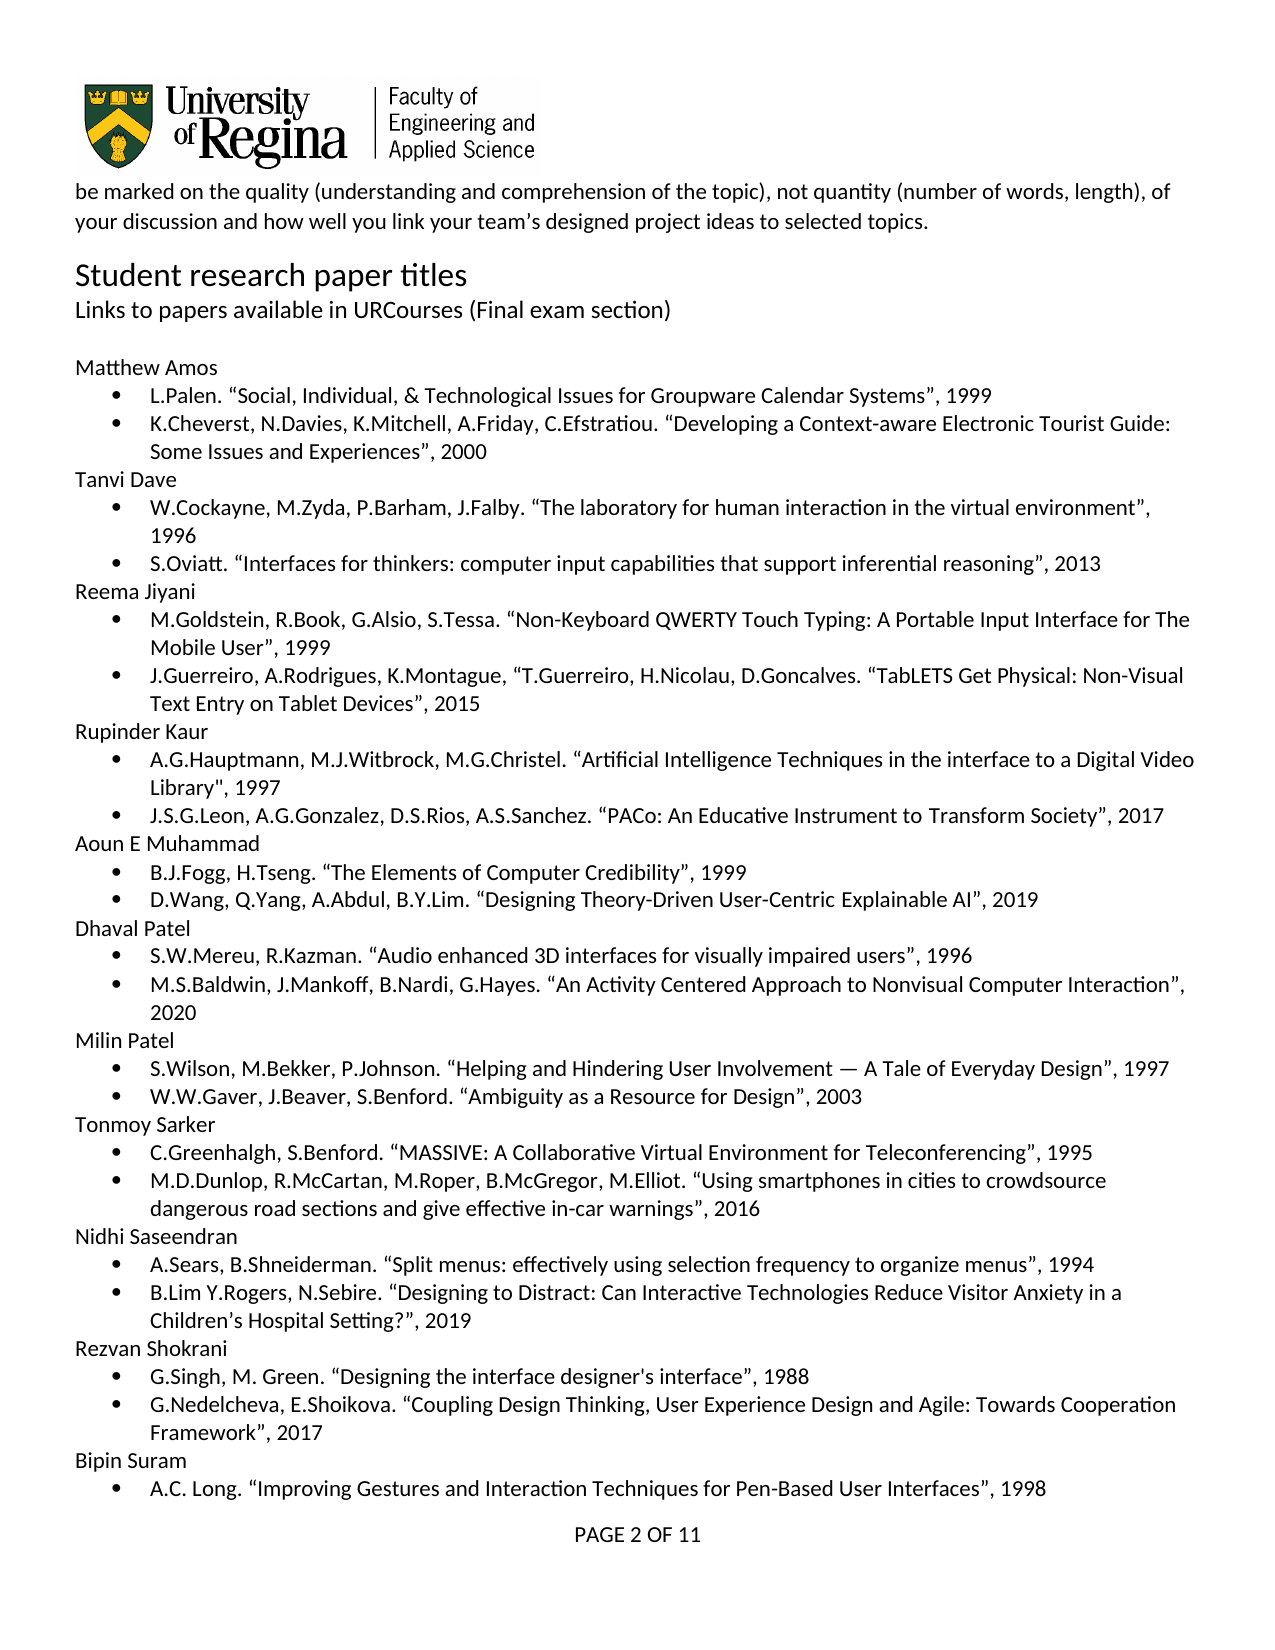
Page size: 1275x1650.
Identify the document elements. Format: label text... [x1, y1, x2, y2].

text Rezvan Shokrani [75, 1334, 1200, 1362]
list K.Cheverst, N.Davies, K.Mitchell, A.Friday, C.Efstratiou. “Developing a Context-aware Electronic Tourist Guide: Some Issues and Experiences”, 2000 [112, 409, 1200, 465]
text Tonmoy Sarker [75, 1110, 1200, 1138]
list M.S.Baldwin, J.Mankoff, B.Nardi, G.Hayes. “An Activity Centered Approach to Nonvisual Computer Interaction”, 2020 [112, 970, 1200, 1026]
list C.Greenhalgh, S.Benford. “MASSIVE: A Collaborative Virtual Environment for Teleconferencing”, 1995 [112, 1138, 1200, 1166]
list W.W.Gaver, J.Beaver, S.Benford. “Ambiguity as a Resource for Design”, 2003 [112, 1082, 1200, 1110]
text Links to papers available in URCourses (Final exam section) [75, 295, 1200, 325]
list A.C. Long. “Improving Gestures and Interaction Techniques for Pen-Based User Interfaces”, 1998 [112, 1474, 1200, 1502]
list W.Cockayne, M.Zyda, P.Barham, J.Falby. “The laboratory for human interaction in the virtual environment”, 1996 [112, 493, 1200, 549]
list L.Palen. “Social, Individual, & Technological Issues for Groupware Calendar Systems”, 1999 [112, 381, 1200, 409]
text Milin Patel [75, 1026, 1200, 1054]
text Aoun E Muhammad [75, 829, 1200, 858]
list D.Wang, Q.Yang, A.Abdul, B.Y.Lim. “Designing Theory-Driven User-Centric Explainable AI”, 2019 [112, 886, 1200, 914]
list G.Nedelcheva, E.Shoikova. “Coupling Design Thinking, User Experience Design and Agile: Towards Cooperation Framework”, 2017 [112, 1390, 1200, 1446]
list M.Goldstein, R.Book, G.Alsio, S.Tessa. “Non-Keyboard QWERTY Touch Typing: A Portable Input Interface for The Mobile User”, 1999 [112, 605, 1200, 661]
text Dhaval Patel [75, 914, 1200, 942]
list S.W.Mereu, R.Kazman. “Audio enhanced 3D interfaces for visually impaired users”, 1996 [112, 942, 1200, 970]
list S.Oviatt. “Interfaces for thinkers: computer input capabilities that support inferential reasoning”, 2013 [112, 549, 1200, 577]
text Rupinder Kaur [75, 717, 1200, 746]
list J.Guerreiro, A.Rodrigues, K.Montague, “T.Guerreiro, H.Nicolau, D.Goncalves. “TabLETS Get Physical: Non-Visual Text Entry on Tablet Devices”, 2015 [112, 661, 1200, 717]
text Student research paper titles [75, 254, 1200, 295]
list A.G.Hauptmann, M.J.Witbrock, M.G.Christel. “Artificial Intelligence Techniques in the interface to a Digital Video Library", 1997 [112, 746, 1200, 802]
list S.Wilson, M.Bekker, P.Johnson. “Helping and Hindering User Involvement — A Tale of Everyday Design”, 1997 [112, 1054, 1200, 1082]
text Tanvi Dave [75, 465, 1200, 493]
list G.Singh, M. Green. “Designing the interface designer's interface”, 1988 [112, 1362, 1200, 1390]
list A.Sears, B.Shneiderman. “Split menus: effectively using selection frequency to organize menus”, 1994 [112, 1250, 1200, 1278]
list M.D.Dunlop, R.McCartan, M.Roper, B.McGregor, M.Elliot. “Using smartphones in cities to crowdsource dangerous road sections and give effective in-car warnings”, 2016 [112, 1166, 1200, 1222]
list B.Lim Y.Rogers, N.Sebire. “Designing to Distract: Can Interactive Technologies Reduce Visitor Anxiety in a Children’s Hospital Setting?”, 2019 [112, 1278, 1200, 1334]
text Nidhi Saseendran [75, 1222, 1200, 1250]
list J.S.G.Leon, A.G.Gonzalez, D.S.Rios, A.S.Sanchez. “PACo: An Educative Instrument to Transform Society”, 2017 [112, 802, 1200, 829]
picture [75, 73, 543, 177]
text Reema Jiyani [75, 577, 1200, 605]
text Bipin Suram [75, 1446, 1200, 1474]
list B.J.Fogg, H.Tseng. “The Elements of Computer Credibility”, 1999 [112, 858, 1200, 886]
text Matthew Amos [75, 353, 1200, 381]
